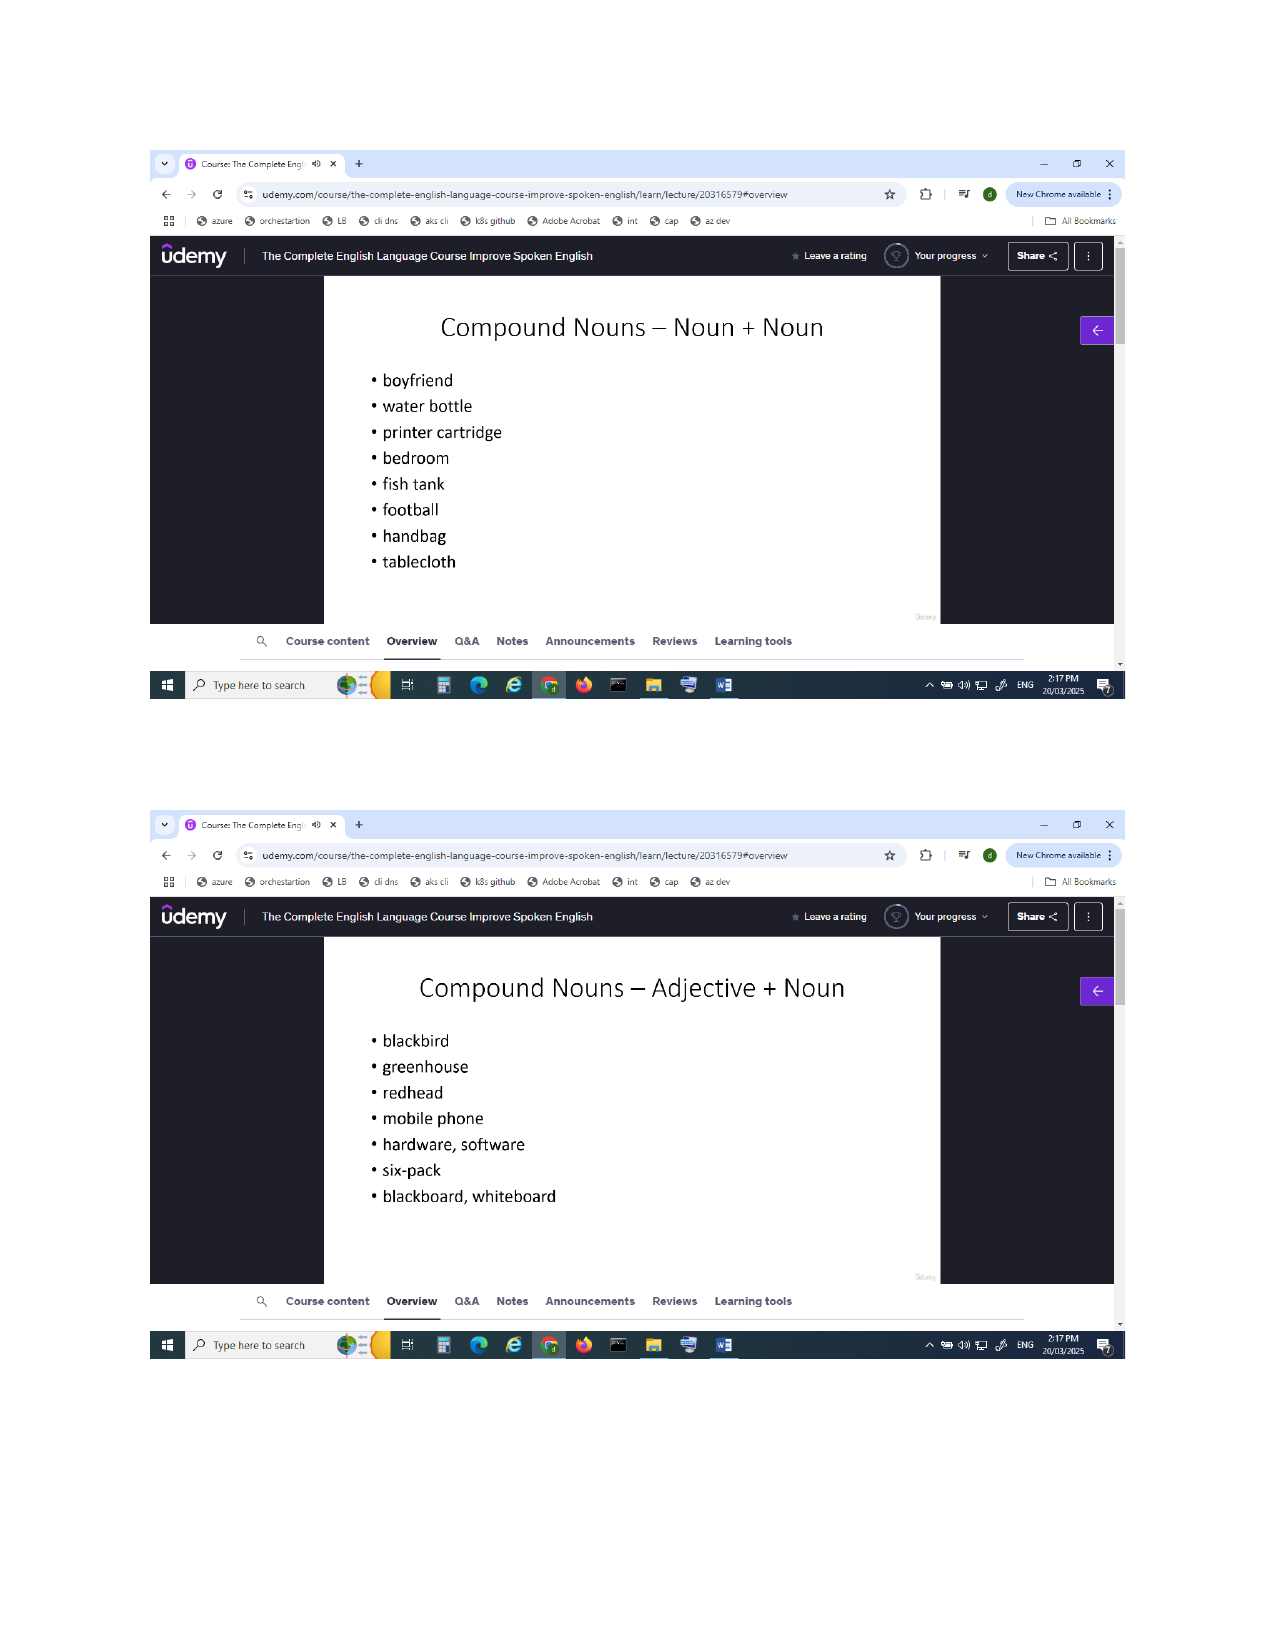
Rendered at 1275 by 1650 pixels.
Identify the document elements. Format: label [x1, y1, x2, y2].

picture [150, 150, 1125, 699]
picture [150, 810, 1125, 1359]
